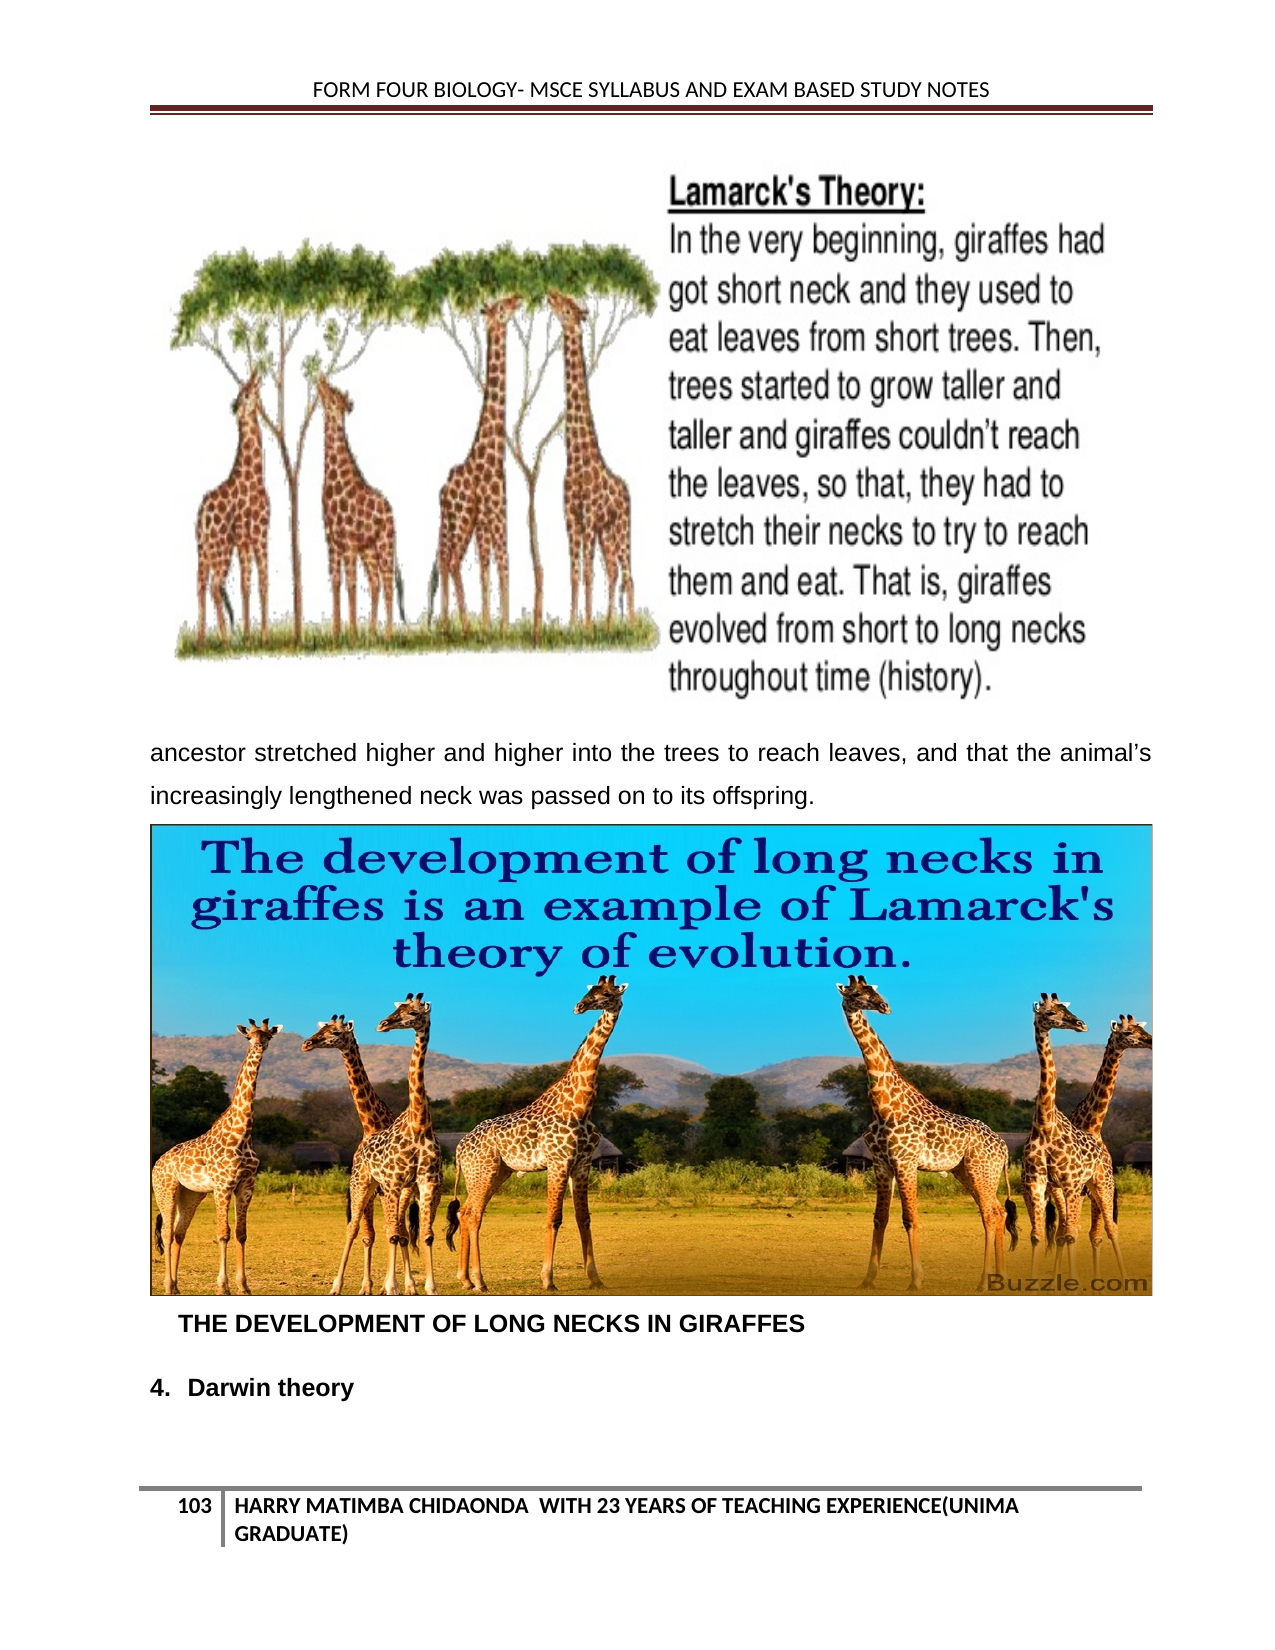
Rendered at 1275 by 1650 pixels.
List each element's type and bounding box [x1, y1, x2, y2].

picture [150, 824, 1153, 1296]
picture [150, 150, 1122, 719]
table_header [139, 150, 1164, 1436]
